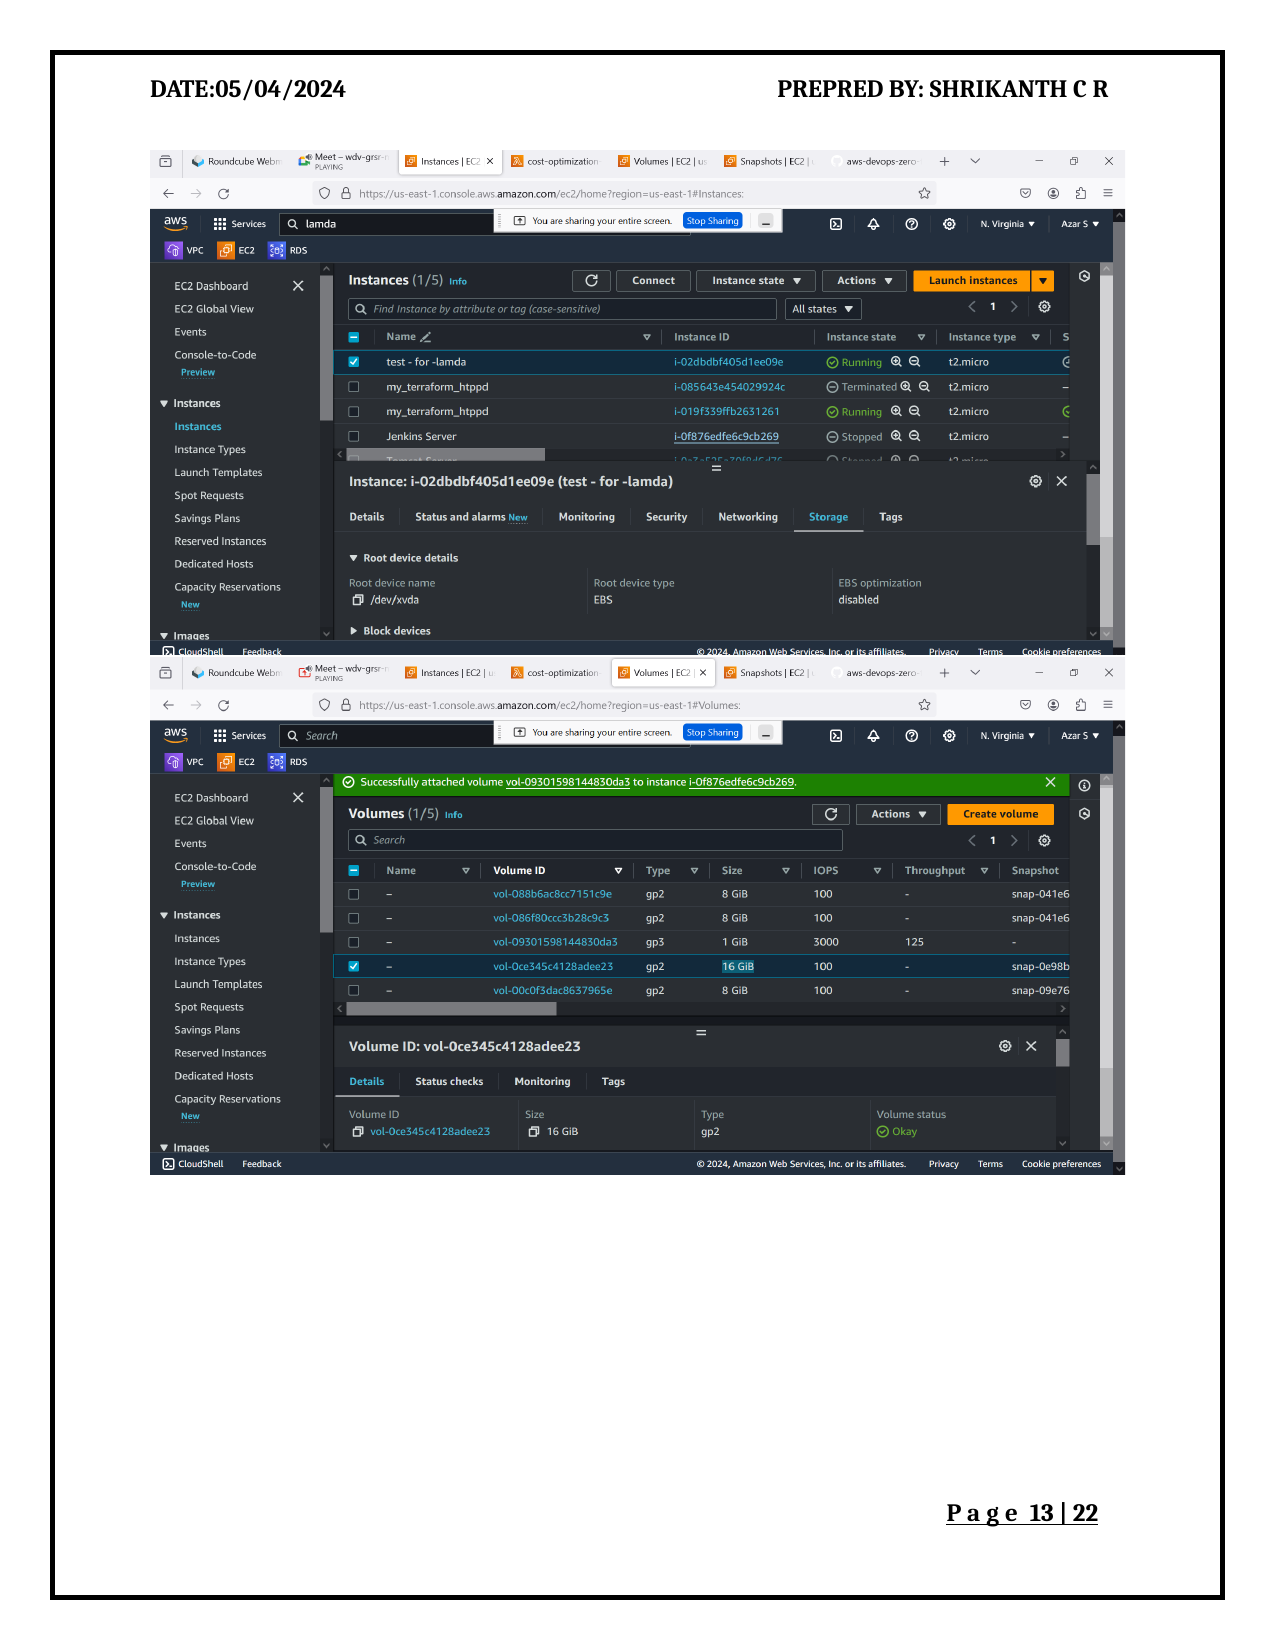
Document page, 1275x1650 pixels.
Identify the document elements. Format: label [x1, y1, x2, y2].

picture [150, 150, 1125, 655]
picture [150, 657, 1125, 1175]
